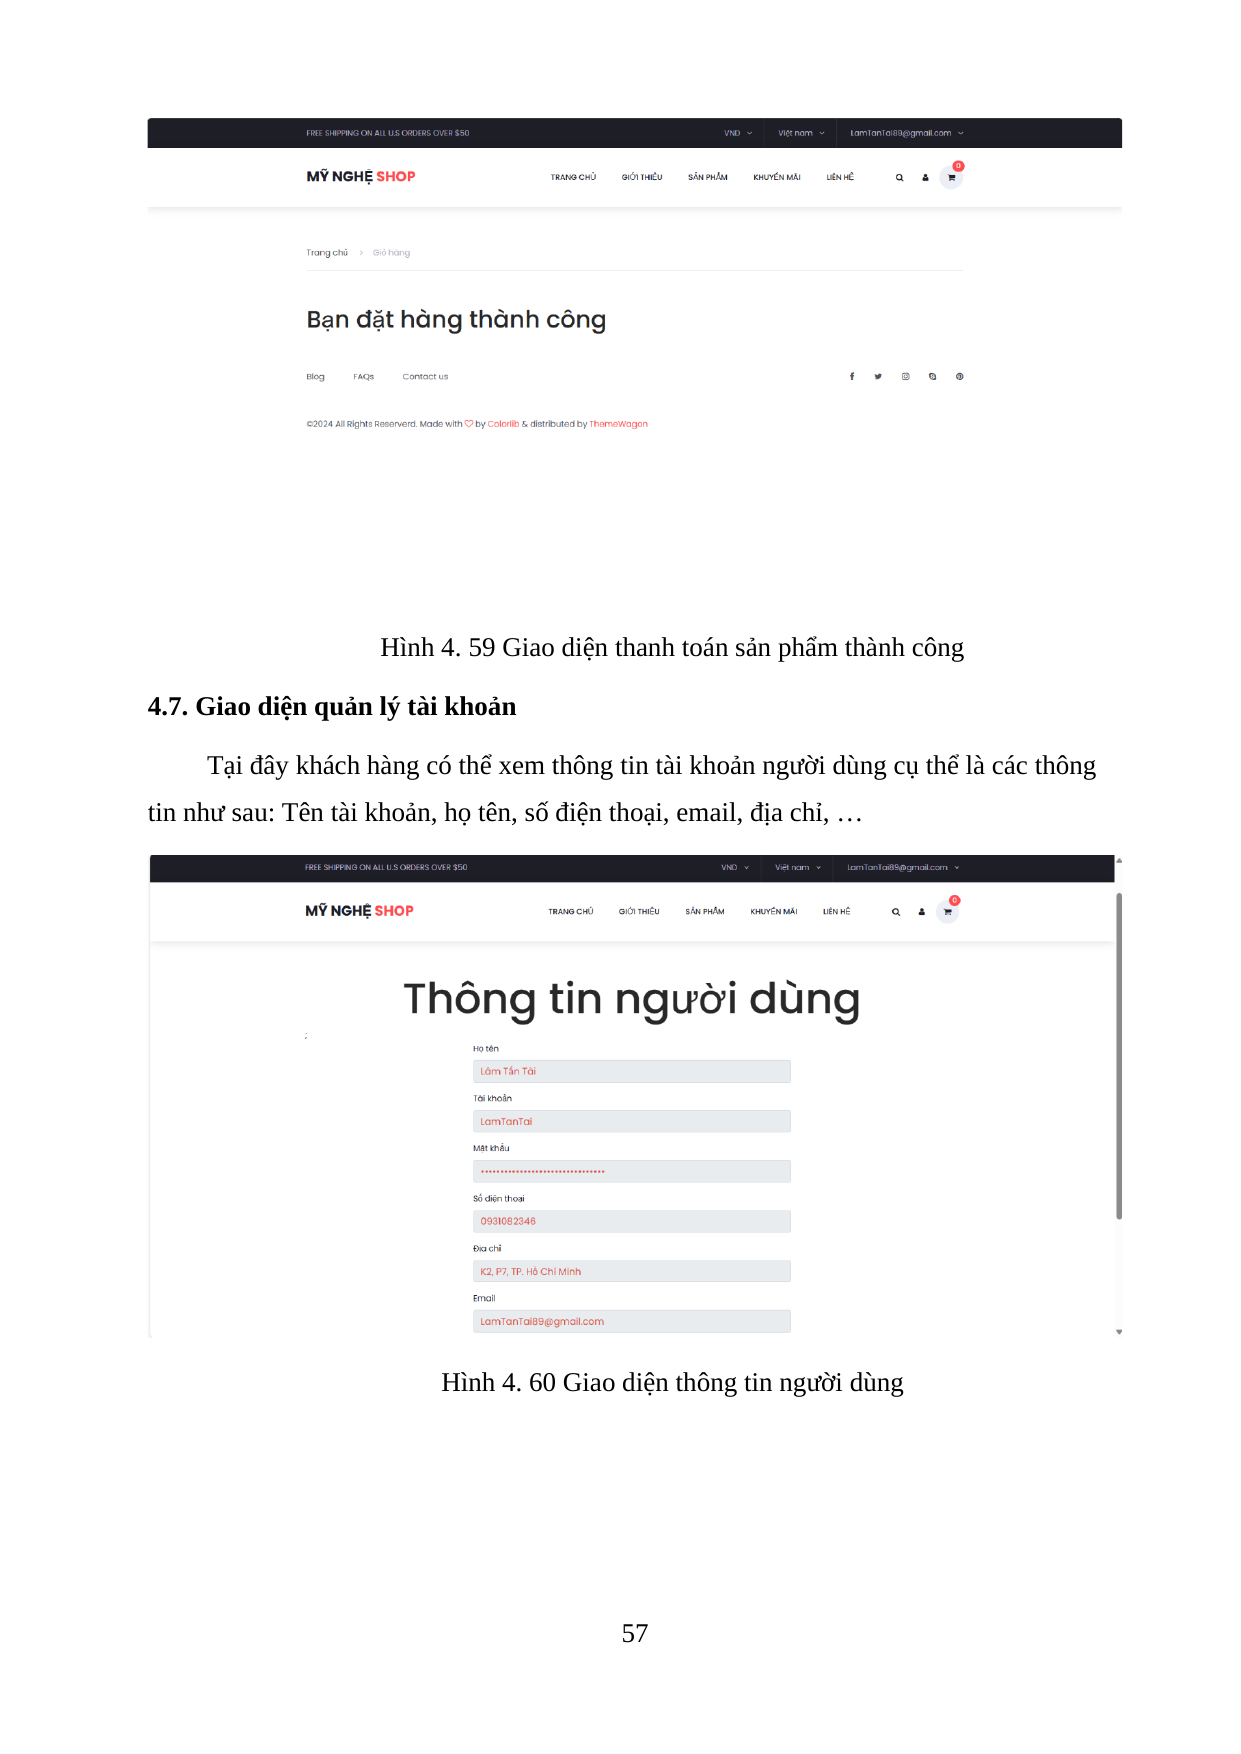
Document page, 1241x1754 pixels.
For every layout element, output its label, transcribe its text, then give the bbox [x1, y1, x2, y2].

picture [147, 118, 1123, 603]
text Hình 4. 59 Giao diện thanh toán sản phẩm thành công [148, 631, 1122, 662]
subtitle Giao diện quản lý tài khoản [148, 690, 1122, 721]
picture [147, 855, 1123, 1338]
text Tại đây khách hàng có thể xem thông tin tài khoản người dùng cụ thể là các thông tin như sau: Tên tài khoản, họ tên, số điện thoại, email, địa chỉ, … [148, 749, 1122, 827]
text Hình 4. 60 Giao diện thông tin người dùng [148, 1366, 1122, 1397]
